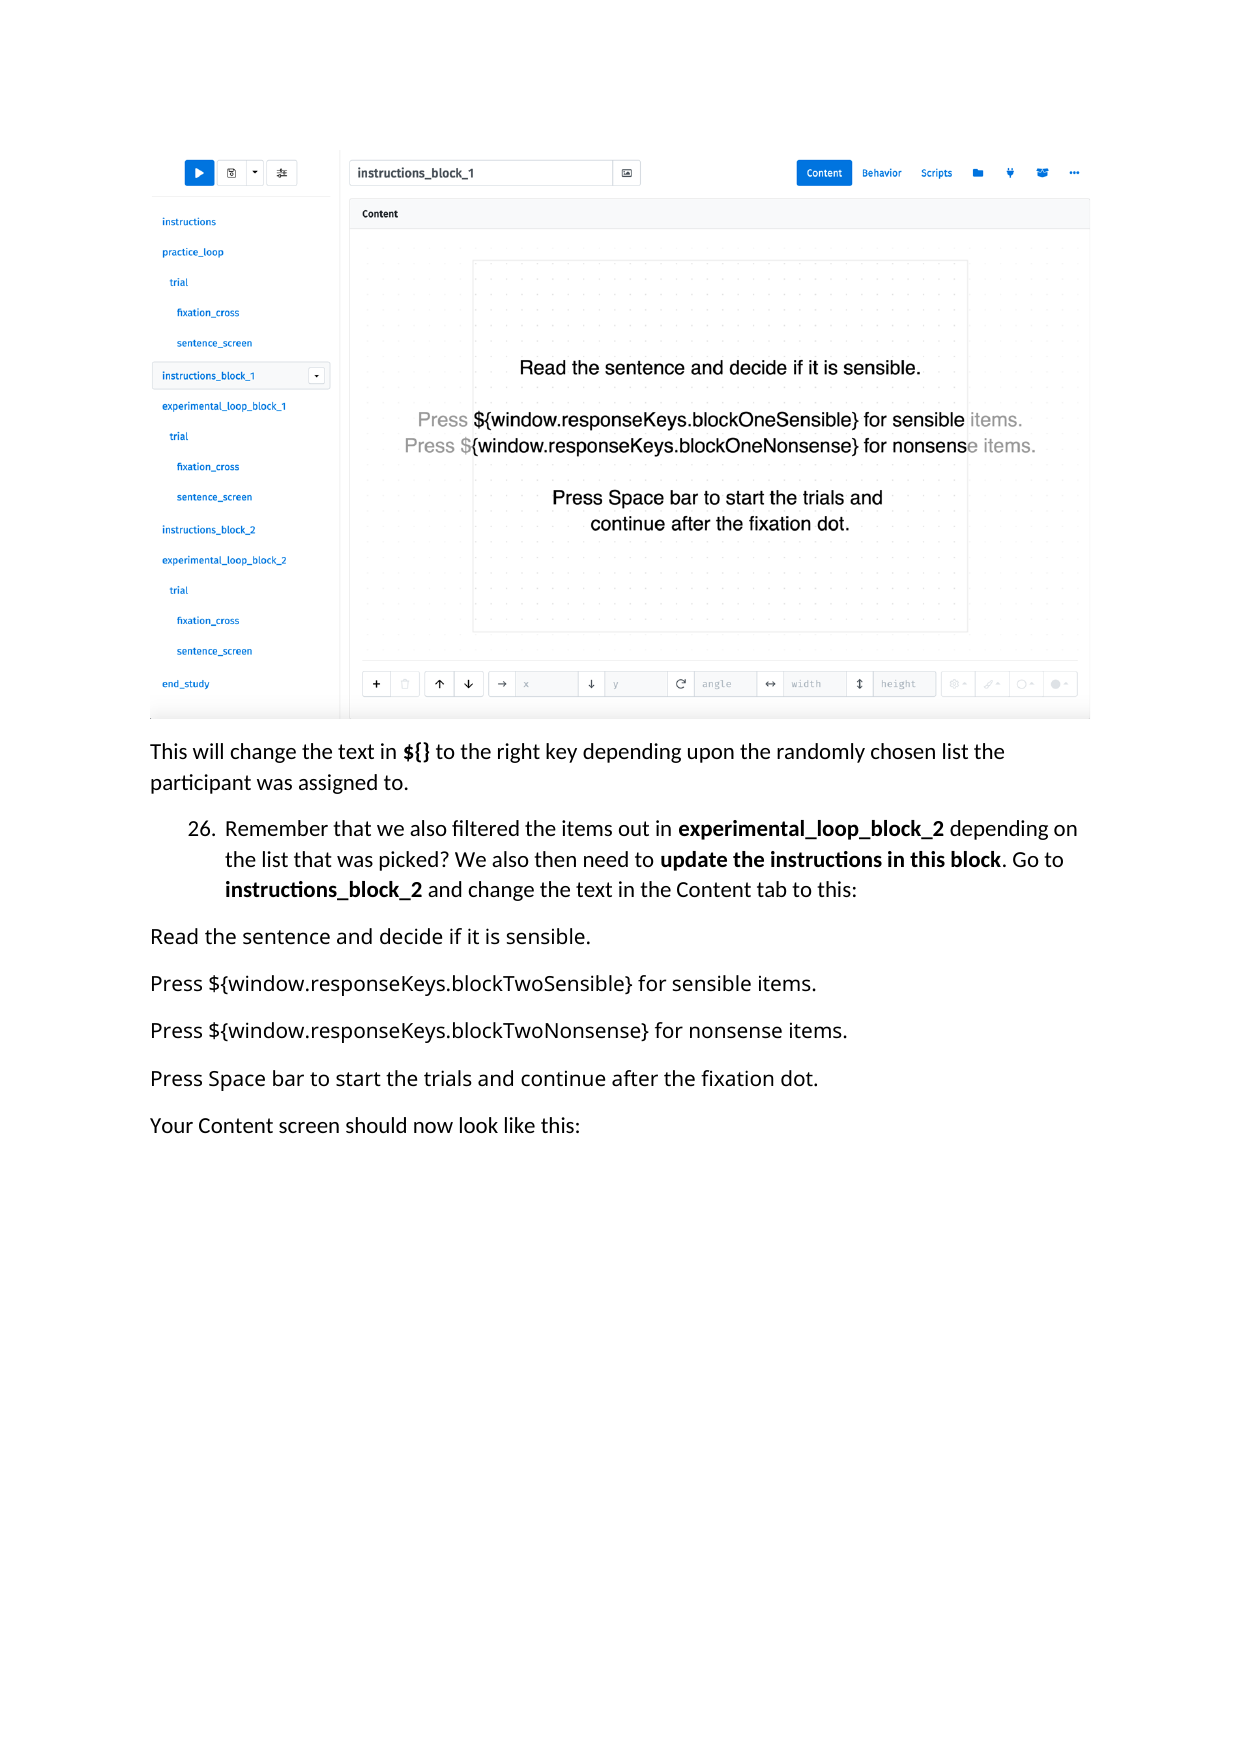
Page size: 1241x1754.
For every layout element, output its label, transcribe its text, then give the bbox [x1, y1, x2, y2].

text Press Space bar to start the trials and continue after the fixation dot. [150, 1064, 1090, 1092]
text Read the sentence and decide if it is sensible. [150, 922, 1090, 950]
text Your Content screen should now look like this: [150, 1111, 1090, 1139]
text Press ${window.responseKeys.blockTwoNonsense} for nonsense items. [150, 1016, 1090, 1045]
list Remember that we also filtered the items out in experimental_loop_block_2 depending on the list that was picked? We also then need to update the instructions in this block. Go to instructions_block_2 and change the text in the Content tab to this: [187, 814, 1090, 903]
text This will change the text in ${} to the right key depending upon the randomly chosen list the participant was assigned to. [150, 737, 1090, 796]
text Press ${window.responseKeys.blockTwoSensible} for sensible items. [150, 969, 1090, 997]
picture [150, 150, 1091, 719]
